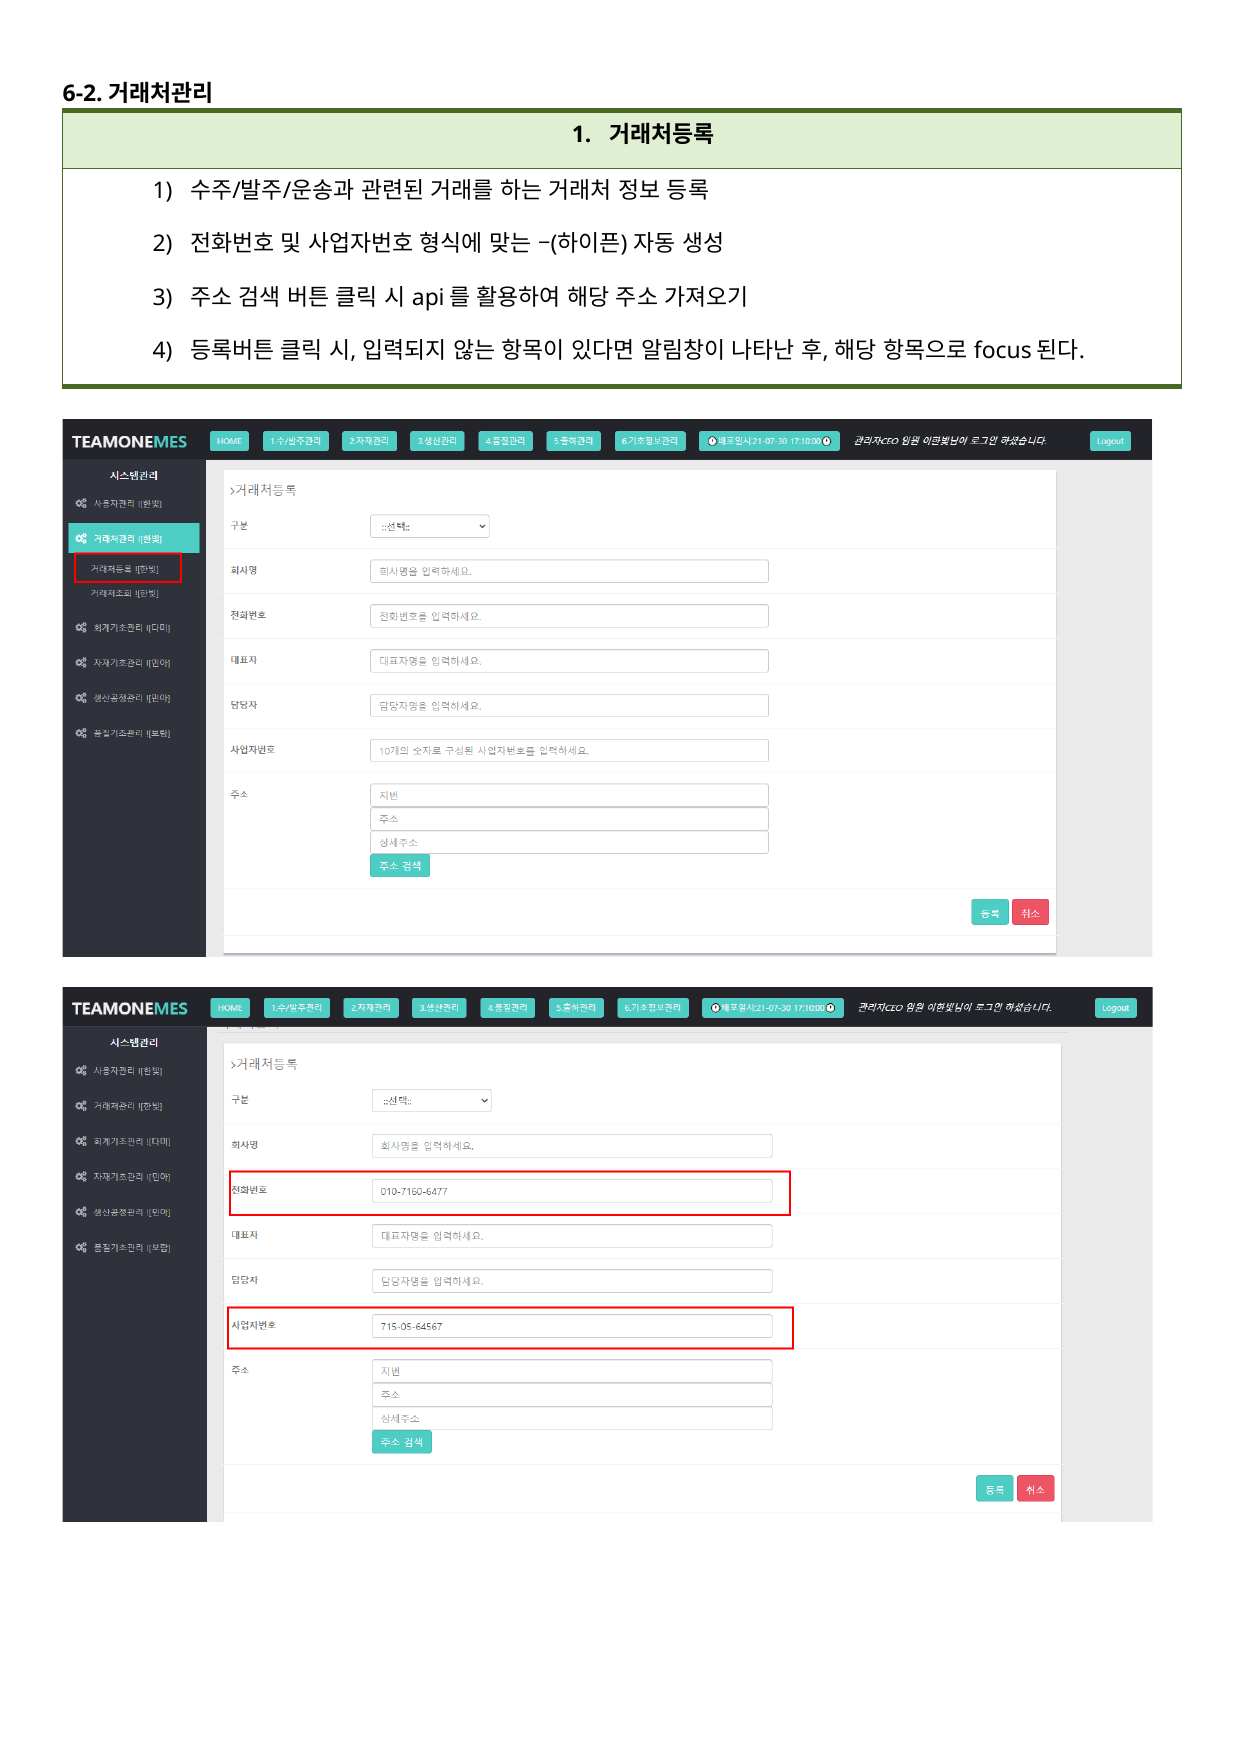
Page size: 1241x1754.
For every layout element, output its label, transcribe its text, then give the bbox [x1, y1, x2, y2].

text 6-2. 거래처관리 [62, 75, 1182, 108]
picture [62, 419, 1153, 957]
picture [62, 987, 1153, 1522]
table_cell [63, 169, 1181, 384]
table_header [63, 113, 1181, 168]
